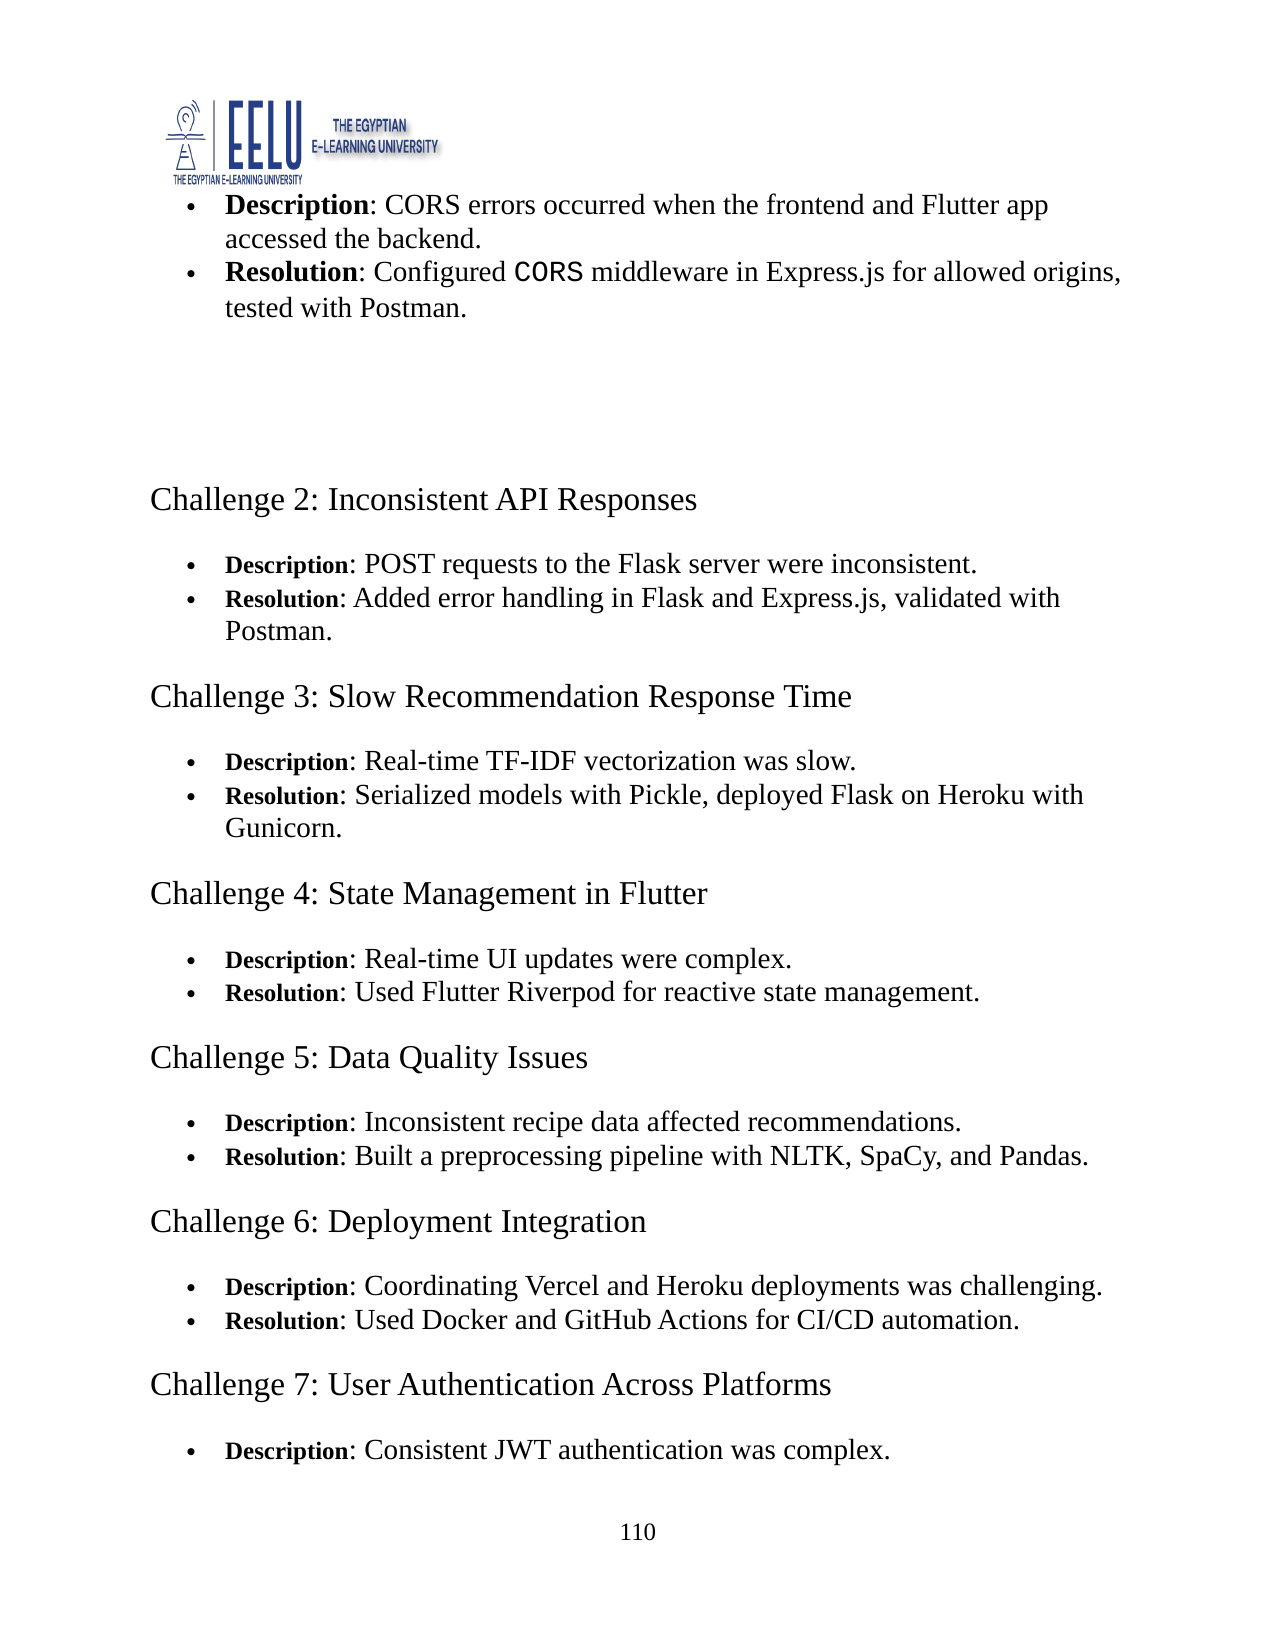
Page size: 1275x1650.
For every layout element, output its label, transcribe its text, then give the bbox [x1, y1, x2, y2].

list Description: Inconsistent recipe data affected recommendations. [187, 1104, 1125, 1138]
text Challenge 5: Data Quality Issues [150, 1037, 1125, 1075]
list Resolution: Configured CORS middleware in Express.js for allowed origins, tested with Postman. [187, 254, 1125, 324]
list Resolution: Used Docker and GitHub Actions for CI/CD automation. [187, 1302, 1125, 1335]
list Resolution: Used Flutter Riverpod for reactive state management. [187, 974, 1125, 1008]
text Challenge 7: User Authentication Across Platforms [150, 1364, 1125, 1403]
list Description: Real-time UI updates were complex. [187, 941, 1125, 974]
list Resolution: Serialized models with Pickle, deployed Flask on Heroku with Gunicorn. [187, 777, 1125, 844]
list Resolution: Added error handling in Flask and Express.js, validated with Postman. [187, 580, 1125, 647]
text Challenge 2: Inconsistent API Responses [150, 479, 1125, 517]
list Description: Consistent JWT authentication was complex. [187, 1432, 1125, 1466]
list Description: CORS errors occurred when the frontend and Flutter app accessed the backend. [187, 187, 1125, 254]
list Description: Coordinating Vercel and Heroku deployments was challenging. [187, 1268, 1125, 1302]
list Description: POST requests to the Flask server were inconsistent. [187, 546, 1125, 580]
text Challenge 3: Slow Recommendation Response Time [150, 676, 1125, 714]
picture [150, 75, 444, 188]
list Description: Real-time TF-IDF vectorization was slow. [187, 743, 1125, 777]
text Challenge 6: Deployment Integration [150, 1201, 1125, 1239]
list Resolution: Built a preprocessing pipeline with NLTK, SpaCy, and Pandas. [187, 1138, 1125, 1172]
text Challenge 4: State Management in Flutter [150, 873, 1125, 912]
